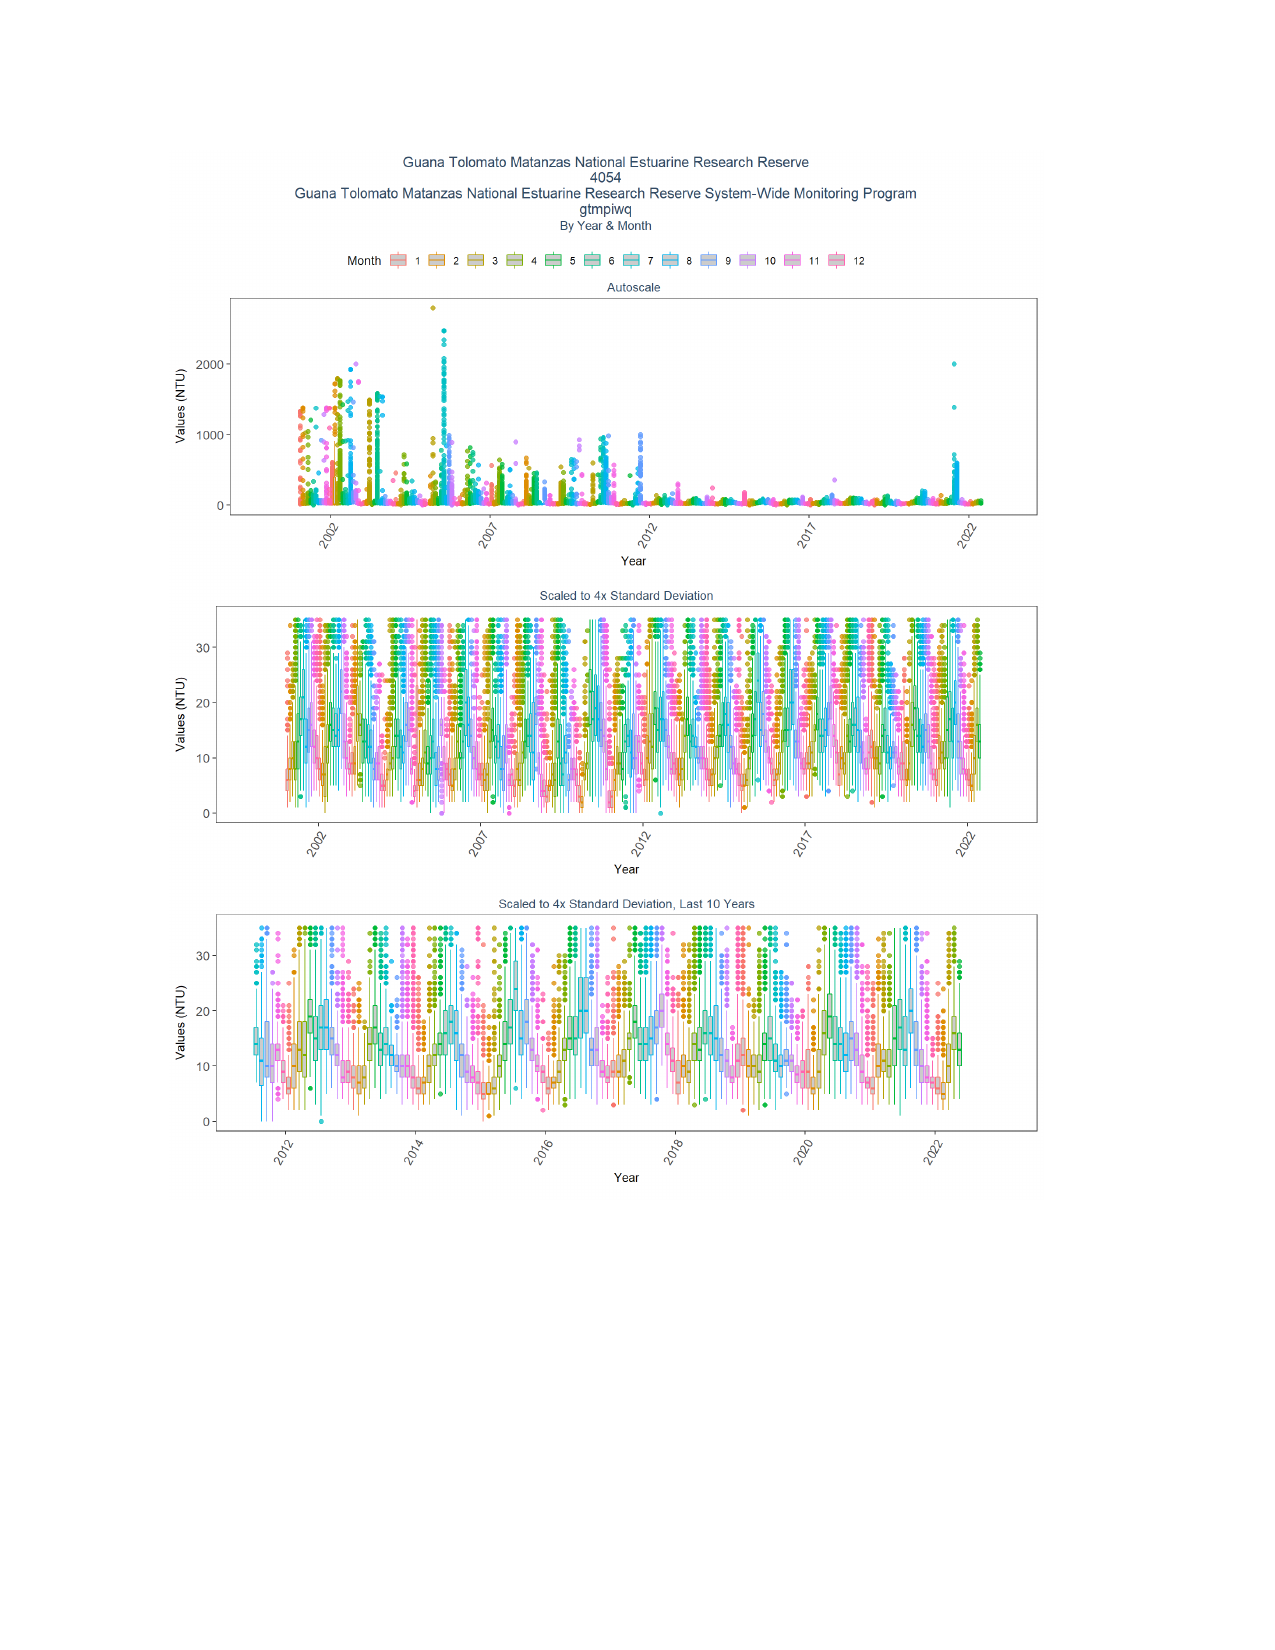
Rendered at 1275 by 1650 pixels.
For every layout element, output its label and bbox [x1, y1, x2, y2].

picture [168, 150, 1044, 1200]
